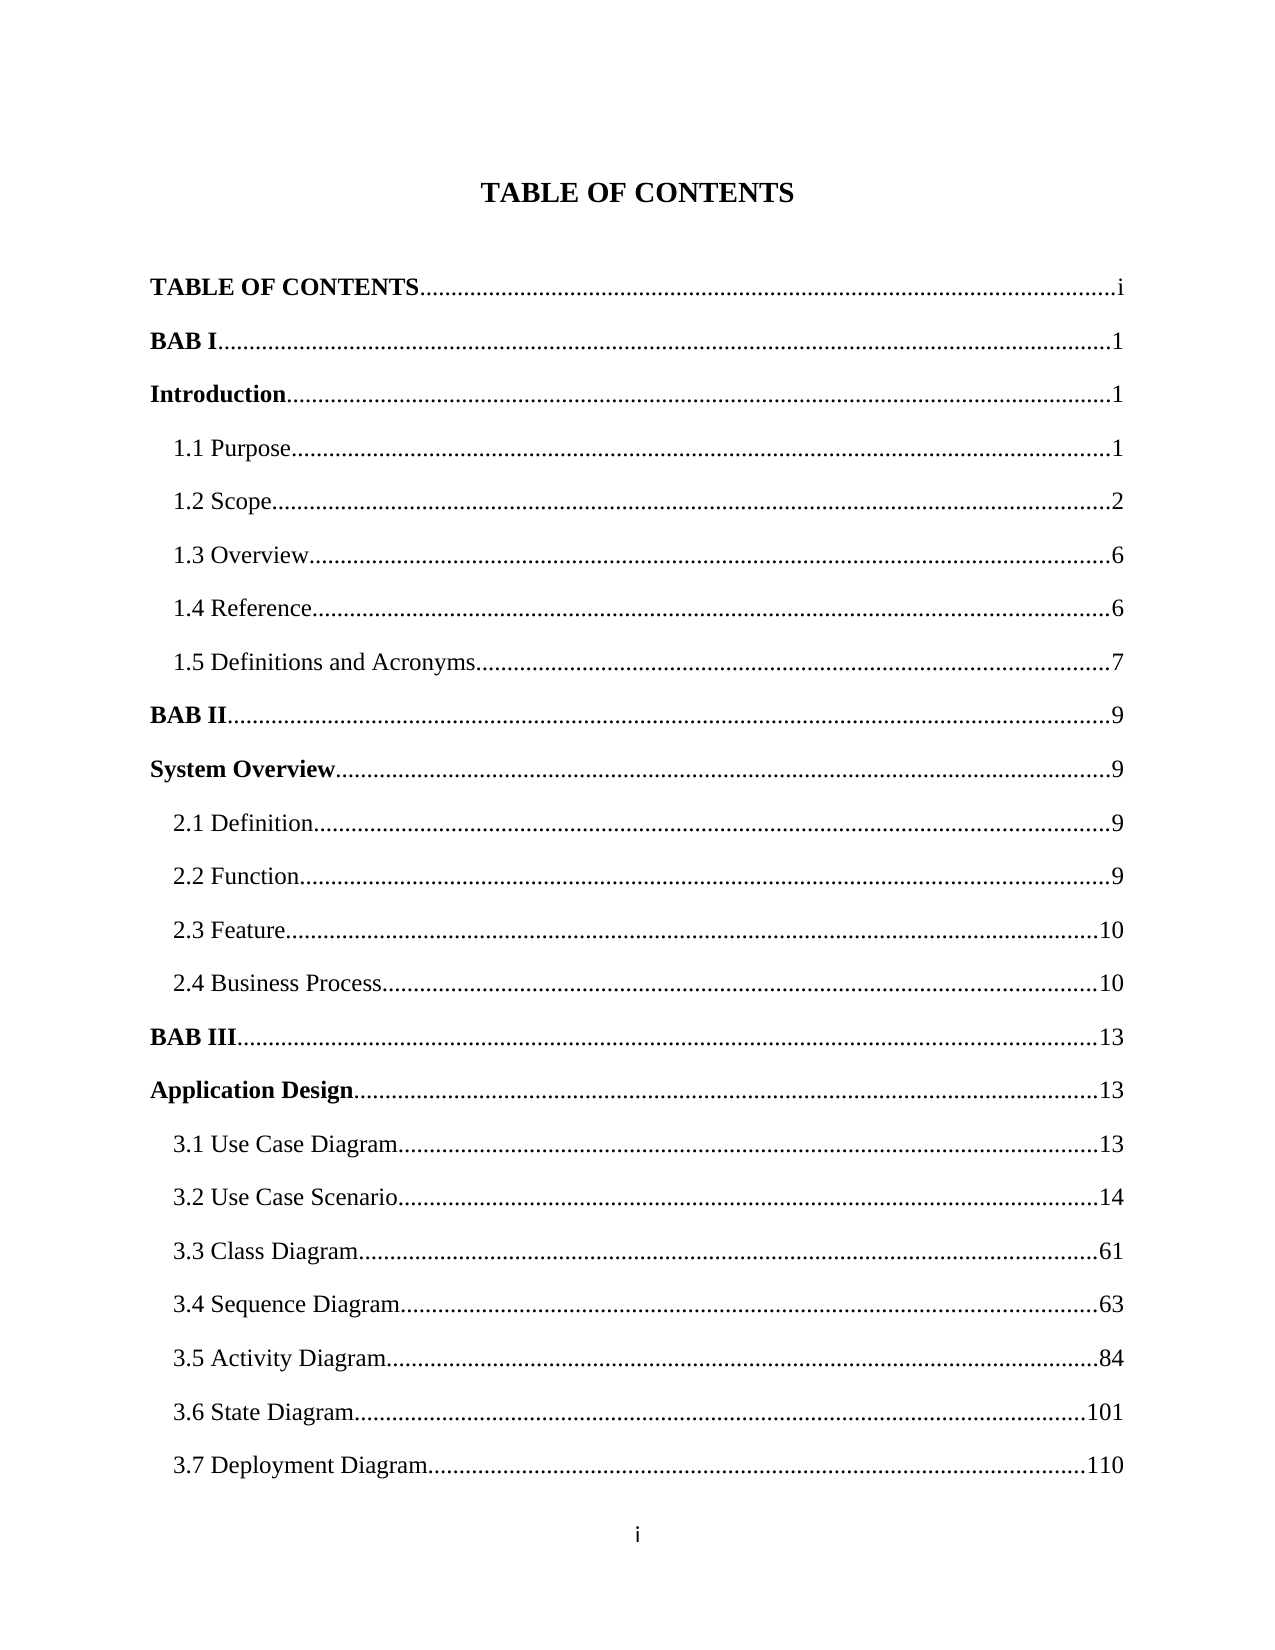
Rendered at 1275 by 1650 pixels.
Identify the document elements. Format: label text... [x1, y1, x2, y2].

subtitle TABLE OF CONTENTS [150, 175, 1125, 208]
